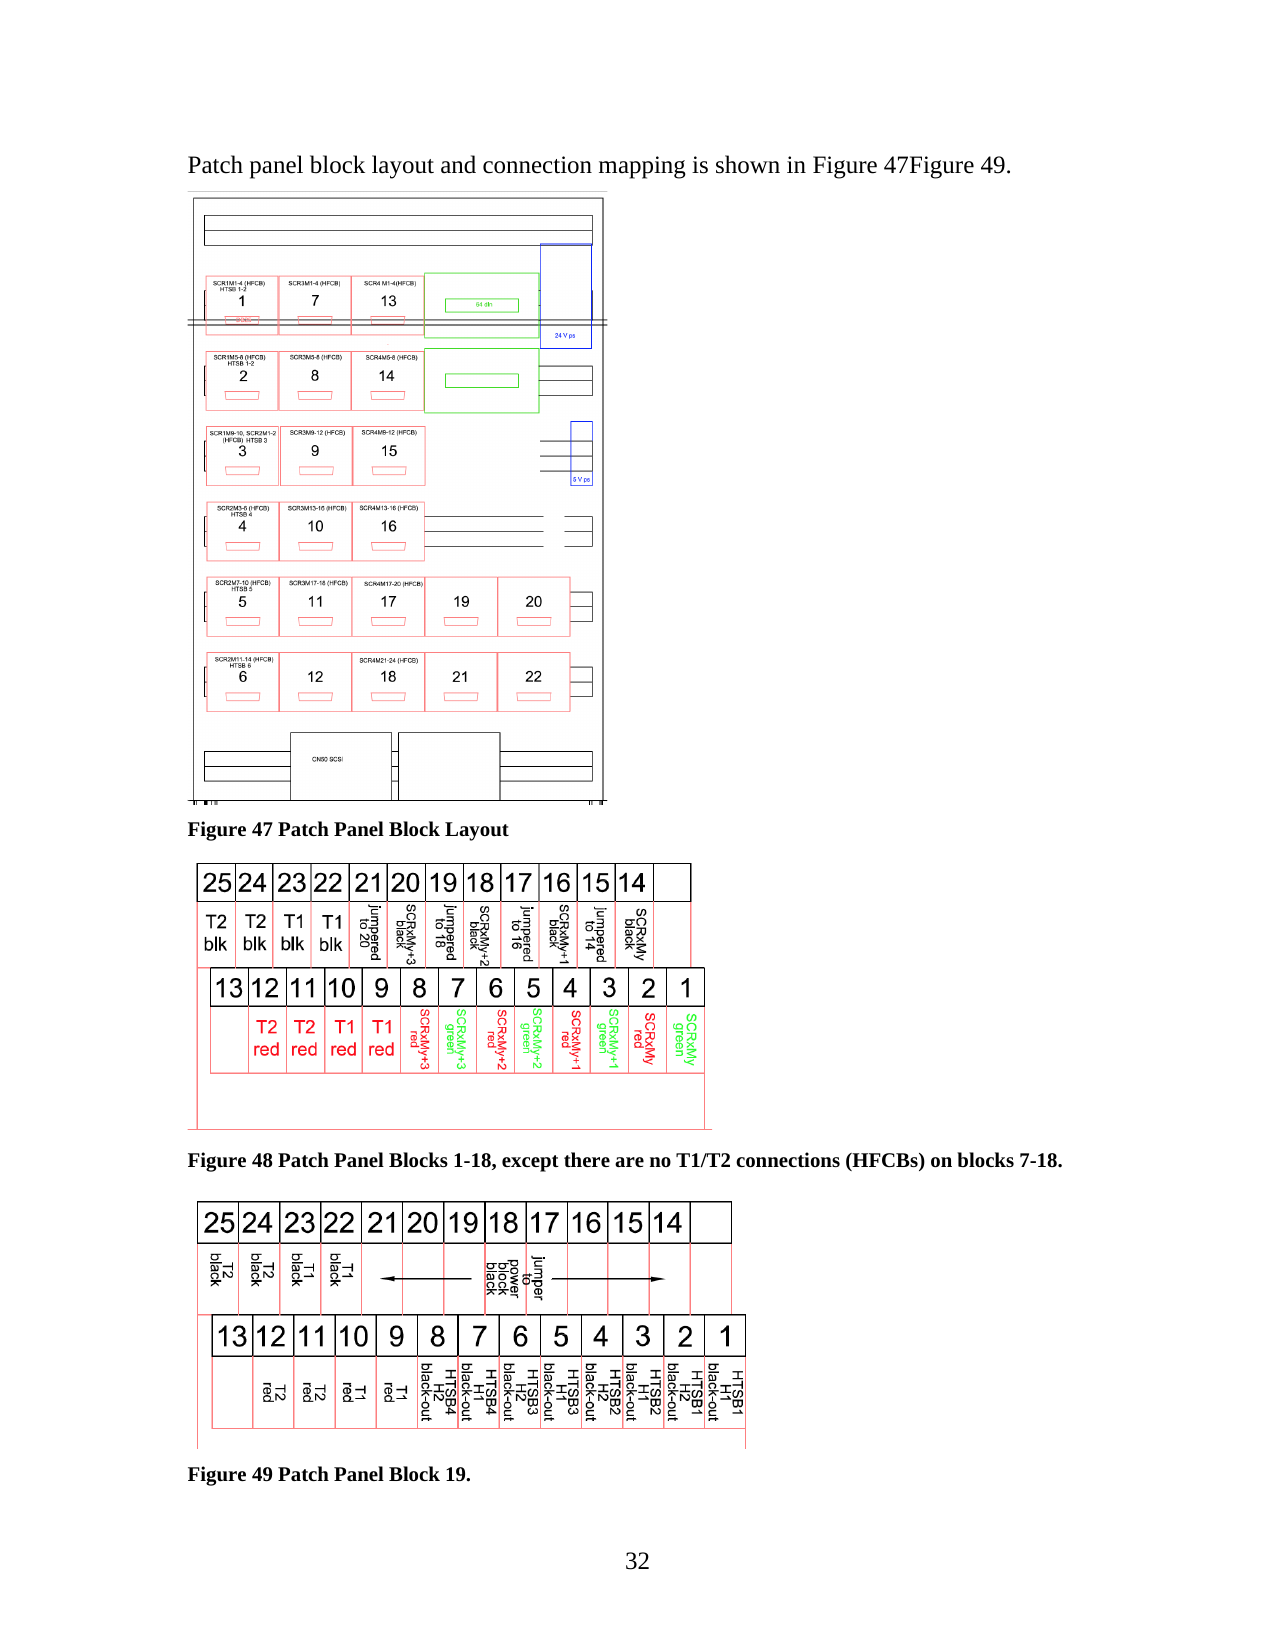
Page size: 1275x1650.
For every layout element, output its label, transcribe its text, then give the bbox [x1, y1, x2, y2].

picture [187, 853, 713, 1136]
text Figure 47 Patch Panel Block Layout [187, 817, 1087, 841]
text Patch panel block layout and connection mapping is shown in Figure 47Figure 49. [187, 150, 1087, 179]
text Figure 48 Patch Panel Blocks 1-18, except there are no T1/T2 connections (HFCBs) on blocks 7-18. [187, 1148, 1087, 1172]
picture [187, 1184, 754, 1449]
text Figure 49 Patch Panel Block 19. [187, 1461, 1087, 1486]
picture [187, 191, 608, 805]
